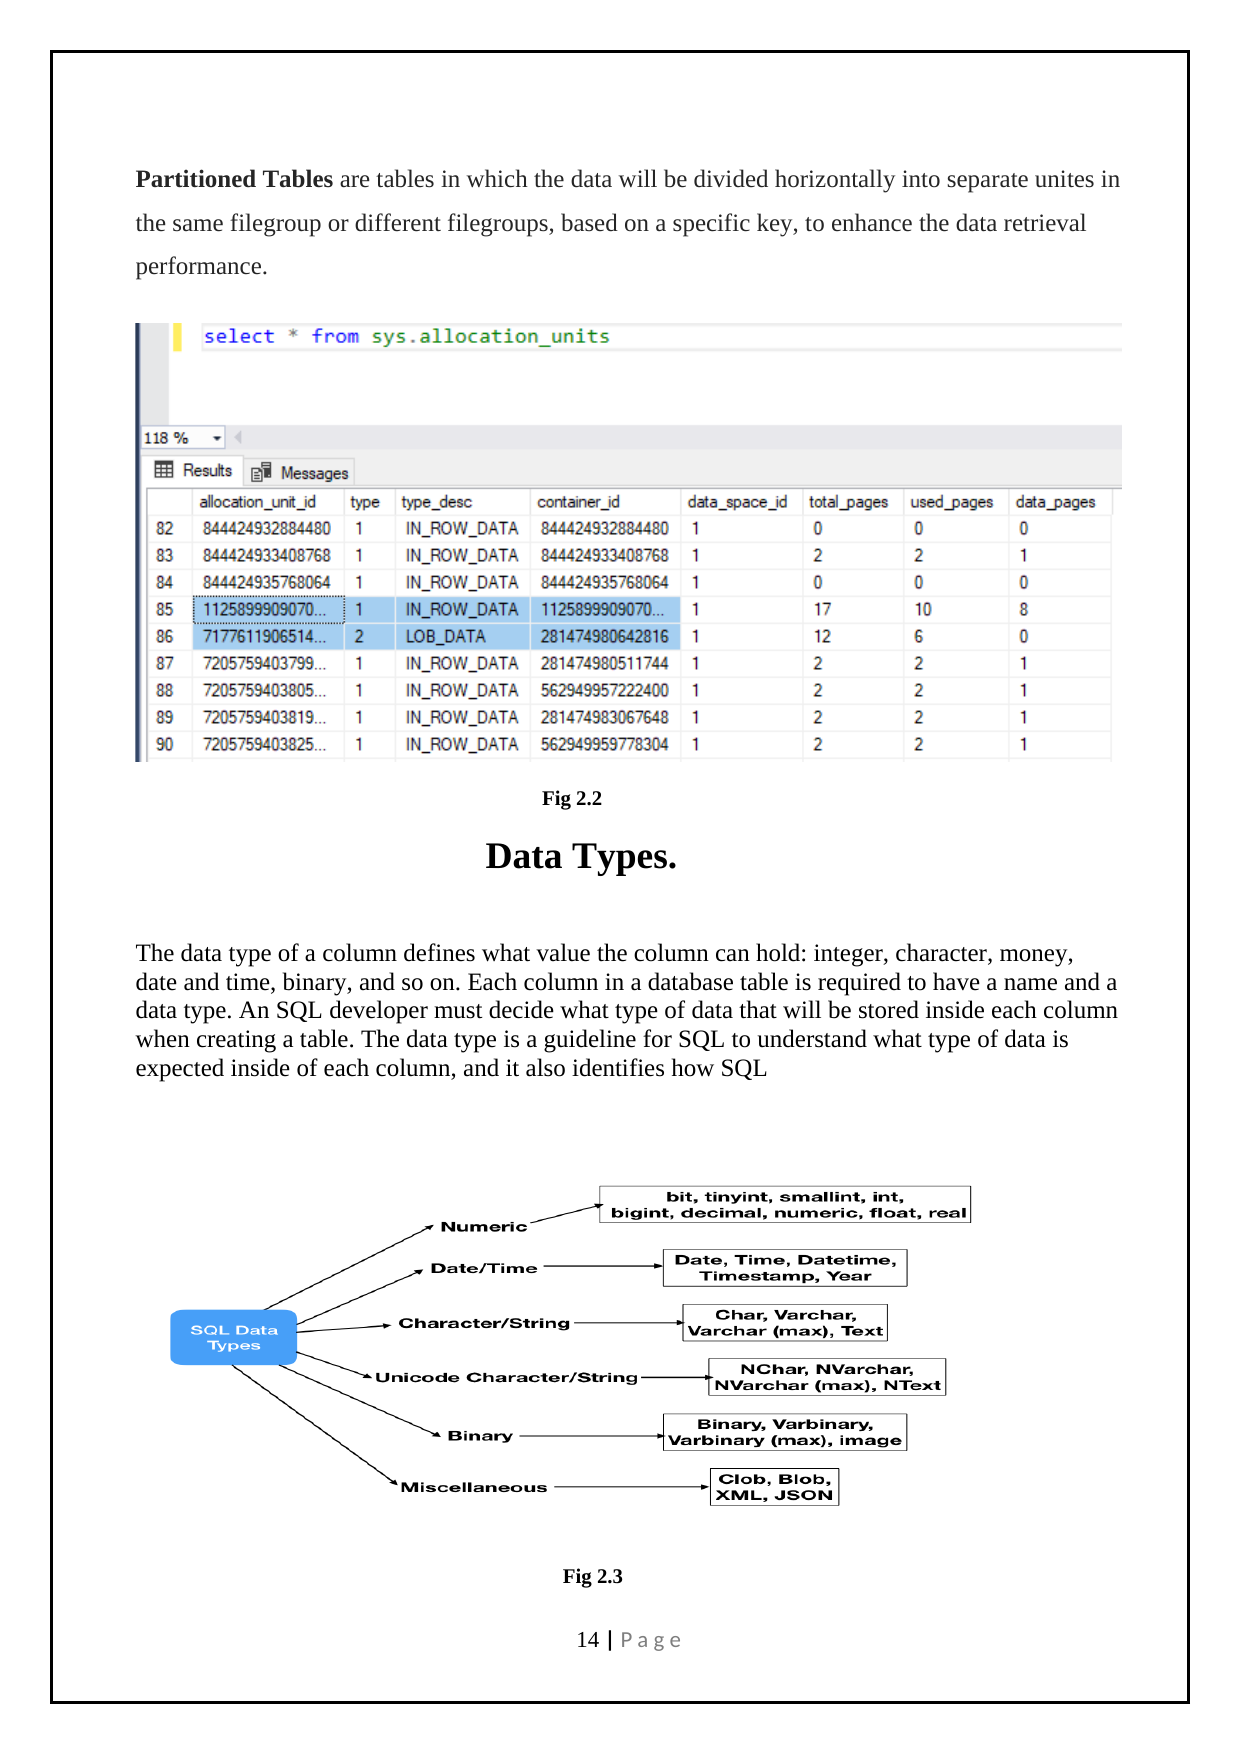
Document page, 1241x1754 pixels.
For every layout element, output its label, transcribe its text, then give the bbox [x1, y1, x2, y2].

text Fig 2.3 [135, 1564, 1121, 1588]
text The data type of a column defines what value the column can hold: integer, character, money, date and time, binary, and so on. Each column in a database table is required to have a name and a data type. An SQL developer must decide what type of data that will be stored inside each column when creating a table. The data type is a guideline for SQL to understand what type of data is expected inside of each column, and it also identifies how SQL [768, 938, 1121, 1082]
text Partitioned Tables are tables in which the data will be divided horizontally into separate unites in the same filegroup or different filegroups, based on a specific key, to enhance the data retrieval performance. [135, 164, 1121, 279]
text Fig 2.2 [135, 786, 1121, 810]
text Data Types. [135, 834, 1121, 877]
picture [135, 323, 1122, 762]
picture [135, 1139, 1056, 1565]
